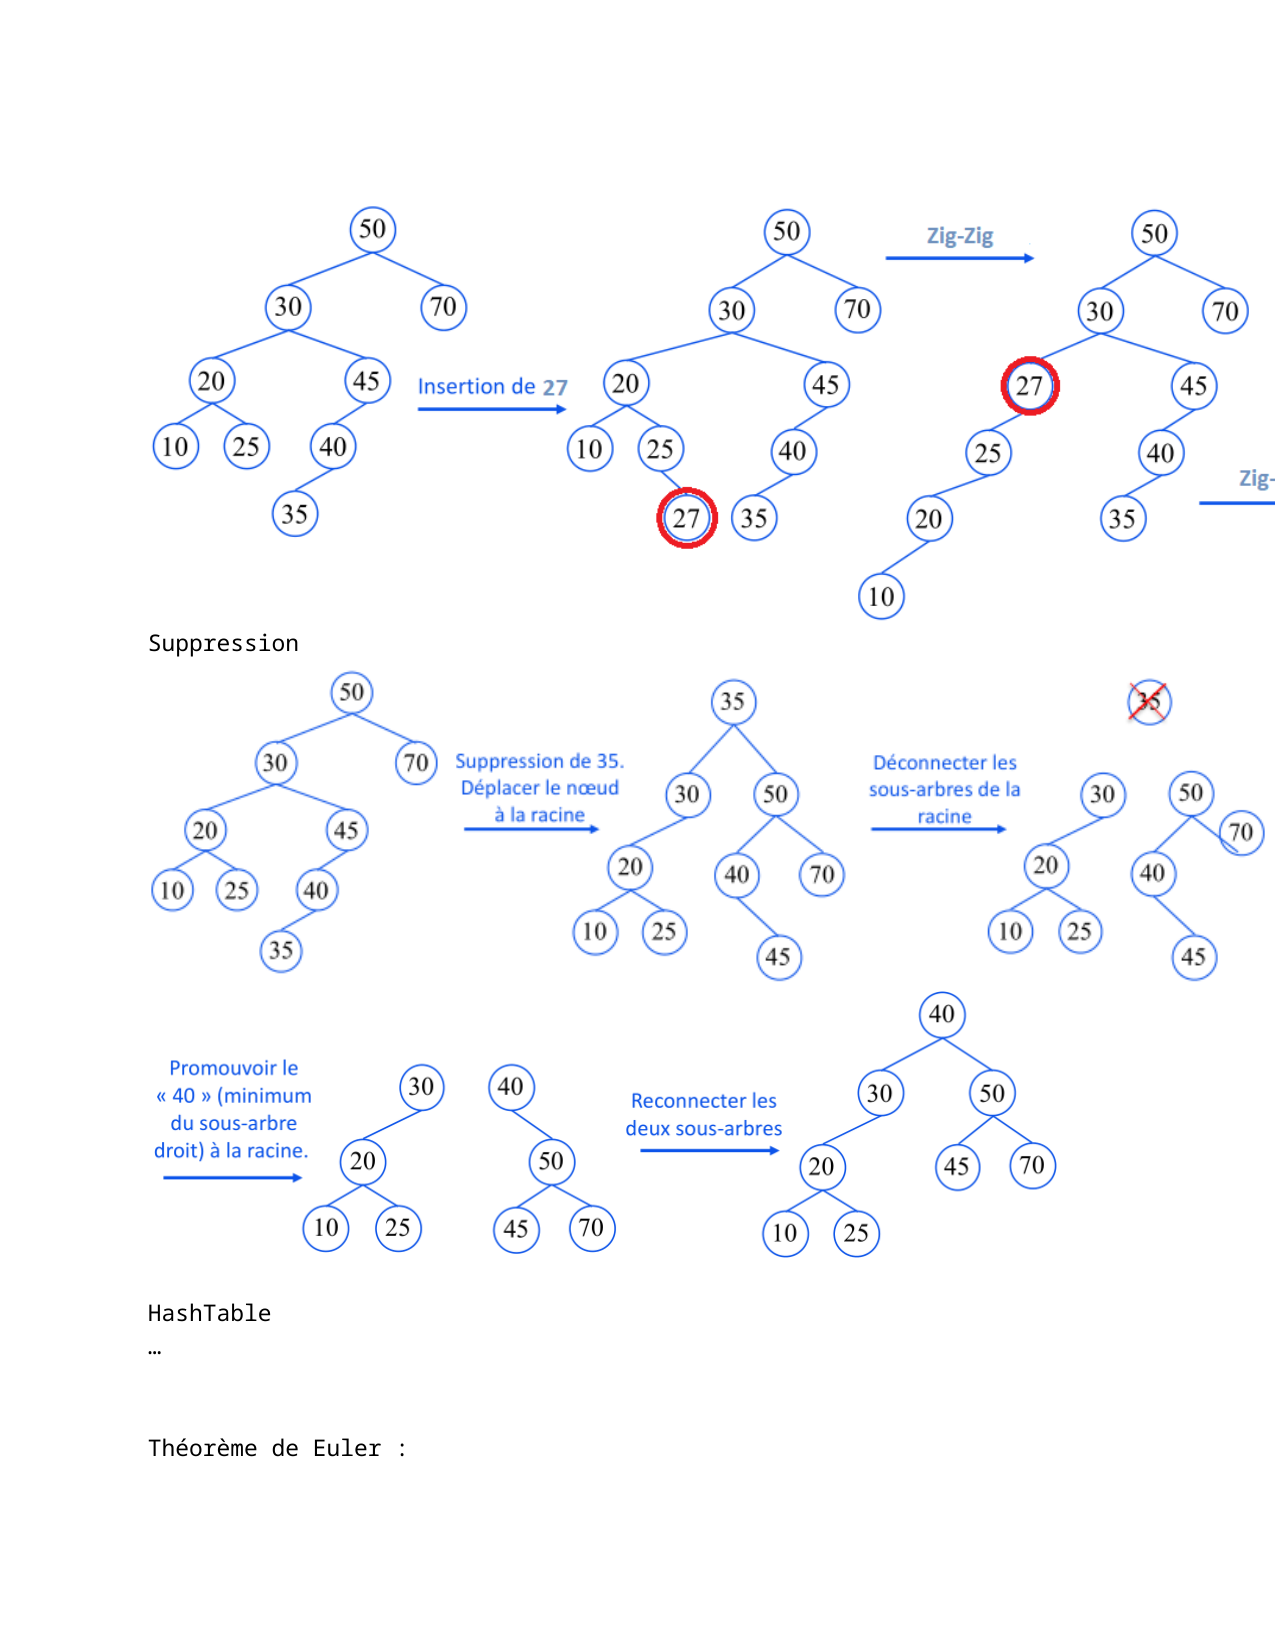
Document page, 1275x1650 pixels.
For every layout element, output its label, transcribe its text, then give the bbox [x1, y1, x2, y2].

text Suppression [148, 627, 1127, 658]
picture [147, 987, 1072, 1261]
text … [148, 1330, 1127, 1361]
picture [147, 660, 1268, 986]
text HashTable [148, 1296, 1127, 1328]
picture [147, 147, 1275, 625]
text Théorème de Euler : [148, 1431, 1127, 1463]
